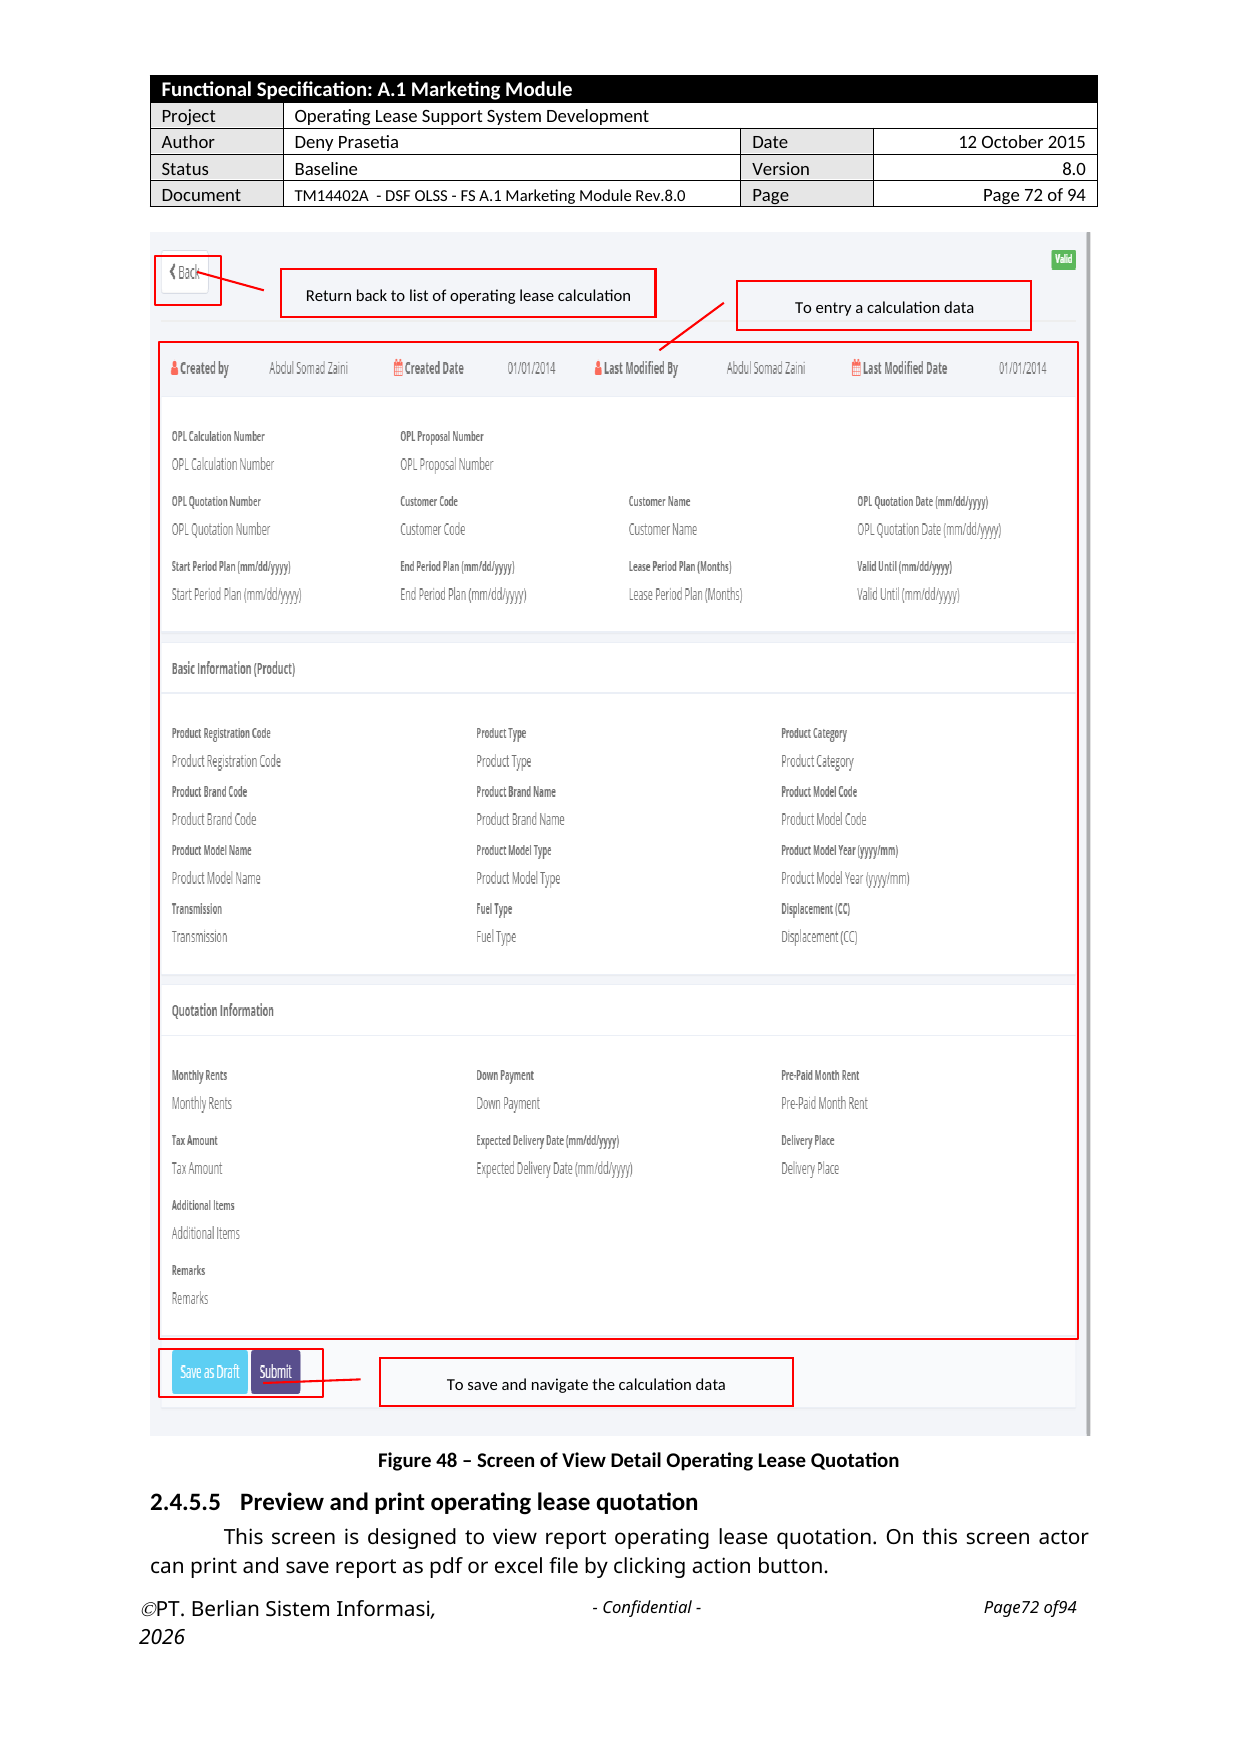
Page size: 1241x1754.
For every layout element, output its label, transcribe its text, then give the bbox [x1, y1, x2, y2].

picture [150, 232, 1091, 1436]
subtitle Preview and print operating lease quotation [150, 1486, 1090, 1516]
text This screen is designed to view report operating lease quotation. On this screen actor can print and save report as pdf or excel file by clicking action button. [150, 1522, 1090, 1579]
text Figure 48 – Screen of View Detail Operating Lease Quotation [187, 1448, 1090, 1473]
